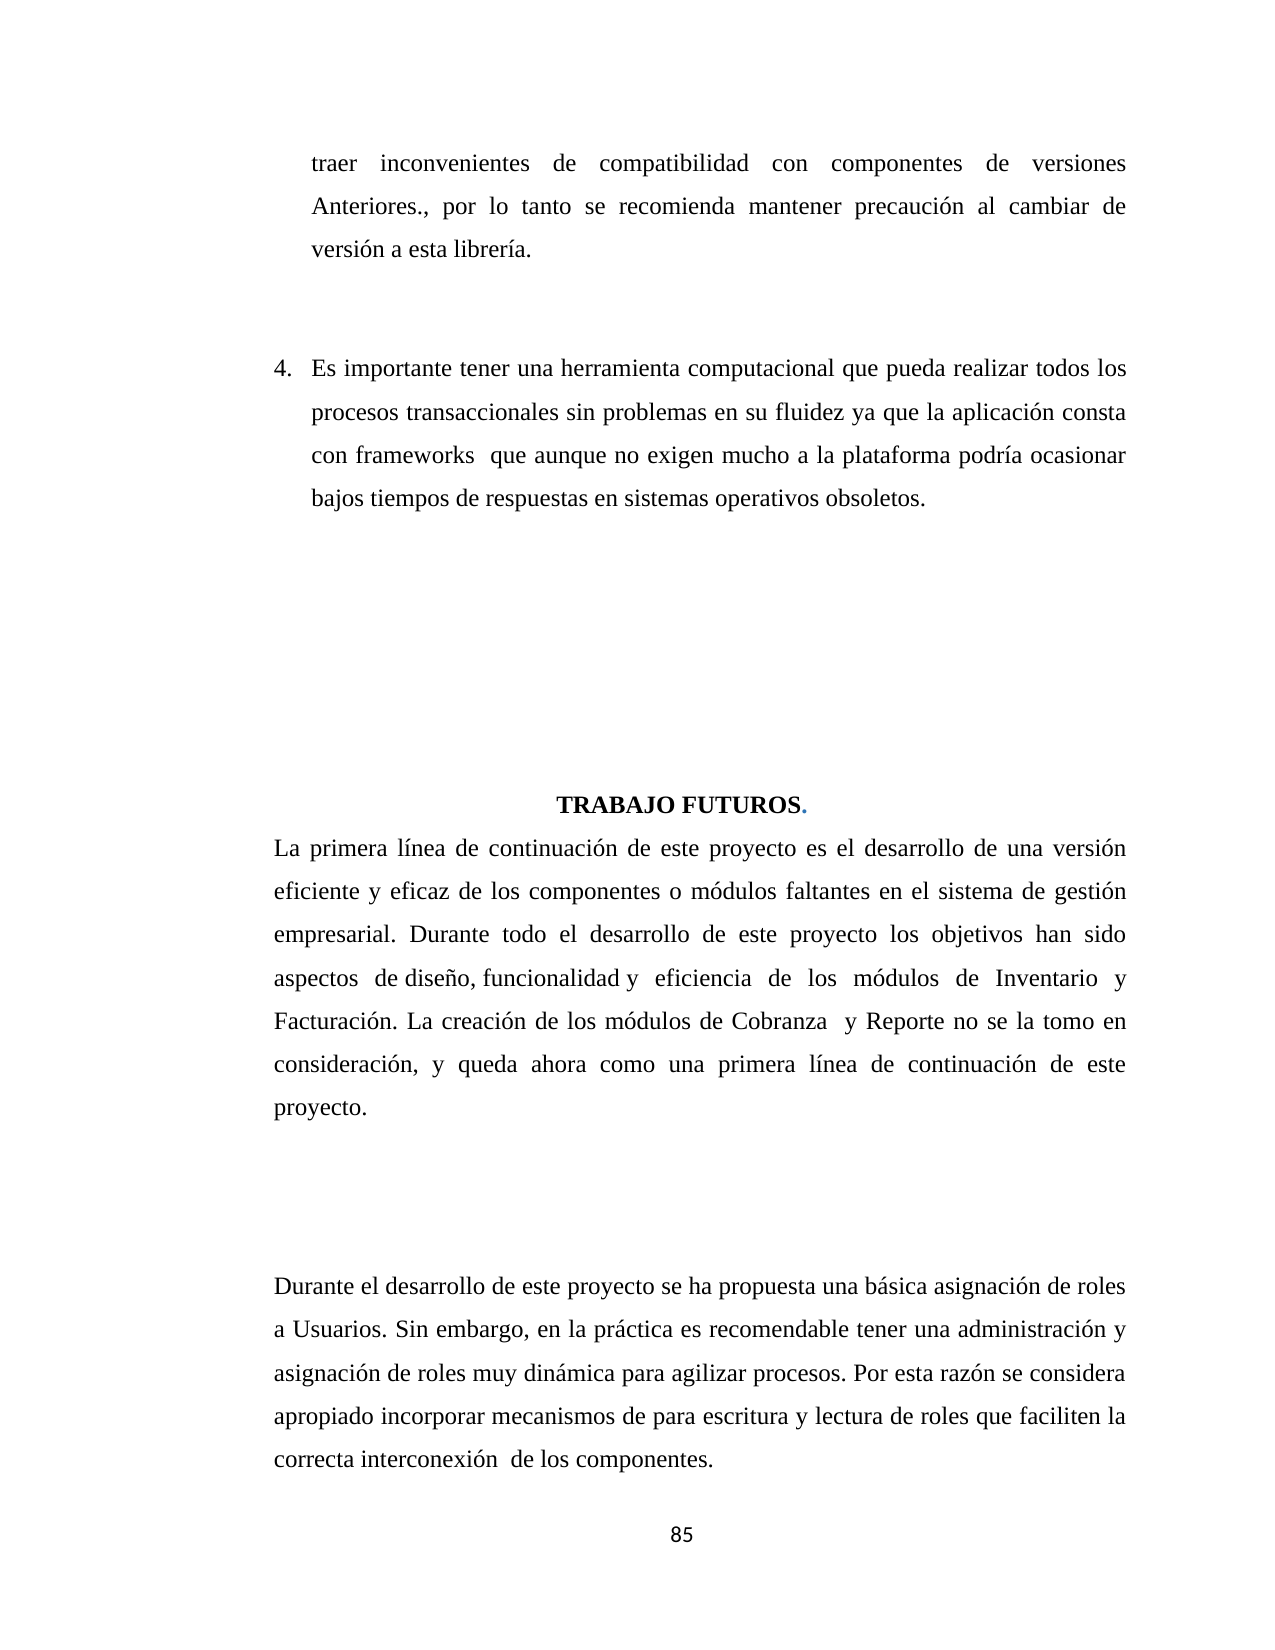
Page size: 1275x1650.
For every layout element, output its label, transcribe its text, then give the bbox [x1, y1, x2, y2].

subtitle TRABAJO FUTUROS. [236, 790, 1127, 819]
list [274, 148, 1127, 263]
text La primera línea de continuación de este proyecto es el desarrollo de una versión eficiente y eficaz de los componentes o módulos faltantes en el sistema de gestión empresarial. Durante todo el desarrollo de este proyecto los objetivos han sido aspectos de diseño, funcionalidad y eficiencia de los módulos de Inventario y Facturación. La creación de los módulos de Cobranza y Reporte no se la tomo en consideración, y queda ahora como una primera línea de continuación de este proyecto. [274, 833, 1127, 1121]
list Es importante tener una herramienta computacional que pueda realizar todos los procesos transaccionales sin problemas en su fluidez ya que la aplicación consta con frameworks que aunque no exigen mucho a la plataforma podría ocasionar bajos tiempos de respuestas en sistemas operativos obsoletos. [274, 353, 1127, 512]
text Durante el desarrollo de este proyecto se ha propuesta una básica asignación de roles a Usuarios. Sin embargo, en la práctica es recomendable tener una administración y asignación de roles muy dinámica para agilizar procesos. Por esta razón se considera apropiado incorporar mecanismos de para escritura y lectura de roles que faciliten la correcta interconexión de los componentes. [274, 1271, 1127, 1473]
